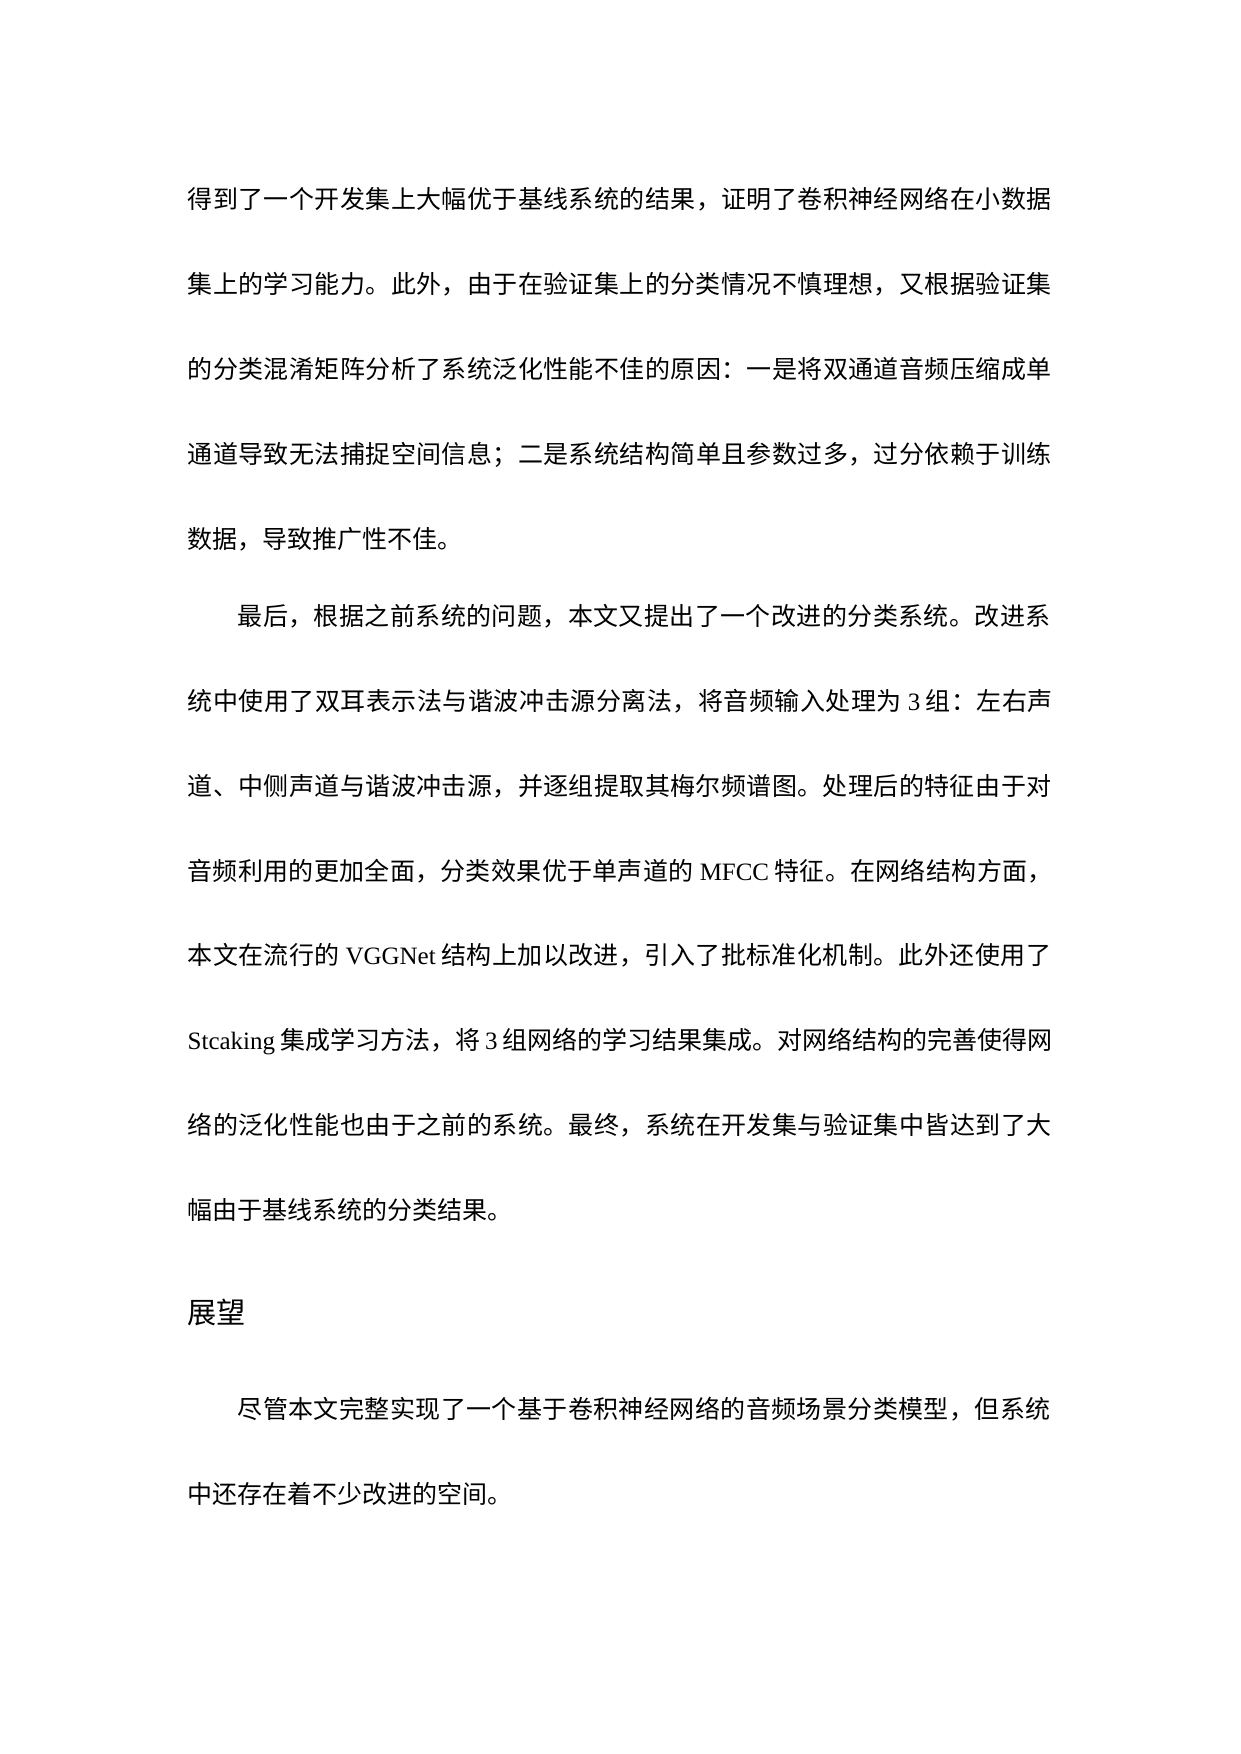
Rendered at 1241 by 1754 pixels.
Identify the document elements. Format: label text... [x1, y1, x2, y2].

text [187, 164, 1053, 571]
text 最后，根据之前系统的问题，本文又提出了一个改进的分类系统。改进系统中使用了双耳表示法与谐波冲击源分离法，将音频输入处理为3组：左右声道、中侧声道与谐波冲击源，并逐组提取其梅尔频谱图。处理后的特征由于对音频利用的更加全面，分类效果优于单声道的MFCC特征。在网络结构方面，本文在流行的VGGNet结构上加以改进，引入了批标准化机制。此外还使用了Stcaking集成学习方法，将3组网络的学习结果集成。对网络结构的完善使得网络的泛化性能也由于之前的系统。最终，系统在开发集与验证集中皆达到了大幅由于基线系统的分类结果。 [187, 580, 1053, 1243]
text 尽管本文完整实现了一个基于卷积神经网络的音频场景分类模型，但系统中还存在着不少改进的空间。 [187, 1374, 1053, 1527]
subtitle 展望 [187, 1277, 1053, 1344]
